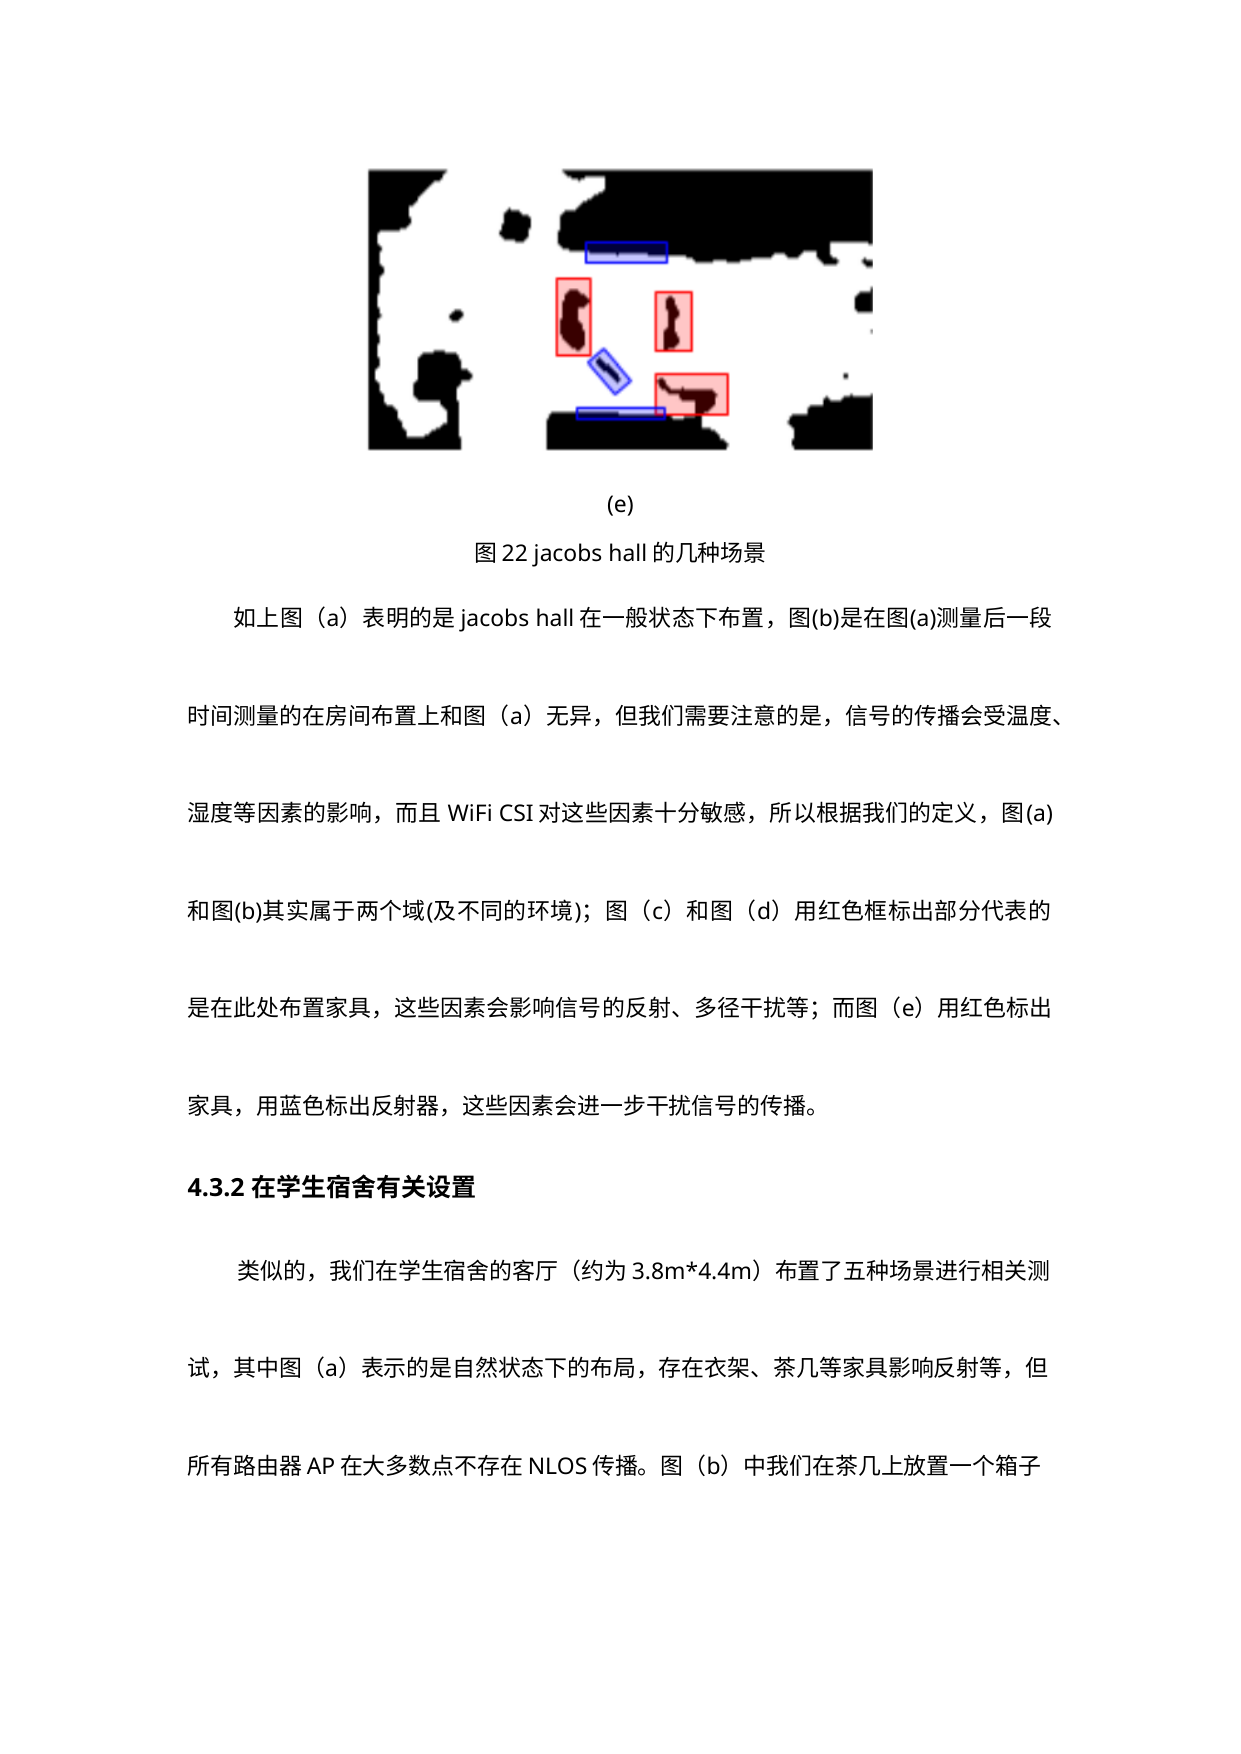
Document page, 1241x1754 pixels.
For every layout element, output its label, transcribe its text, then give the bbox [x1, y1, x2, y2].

text 如上图（a）表明的是jacobs hall在一般状态下布置，图(b)是在图(a)测量后一段时间测量的在房间布置上和图（a）无异，但我们需要注意的是，信号的传播会受温度、湿度等因素的影响，而且WiFi CSI对这些因素十分敏感，所以根据我们的定义，图(a)和图(b)其实属于两个域(及不同的环境)；图（c）和图（d）用红色框标出部分代表的是在此处布置家具，这些因素会影响信号的反射、多径干扰等；而图（e）用红色标出家具，用蓝色标出反射器，这些因素会进一步干扰信号的传播。 [187, 584, 1053, 1137]
text 图22 jacobs hall的几种场景 [187, 519, 1053, 584]
picture [357, 162, 883, 466]
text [187, 1237, 1053, 1497]
text 4.3.2 在学生宿舍有关设置 [187, 1153, 1053, 1218]
text (e) [187, 487, 1053, 519]
